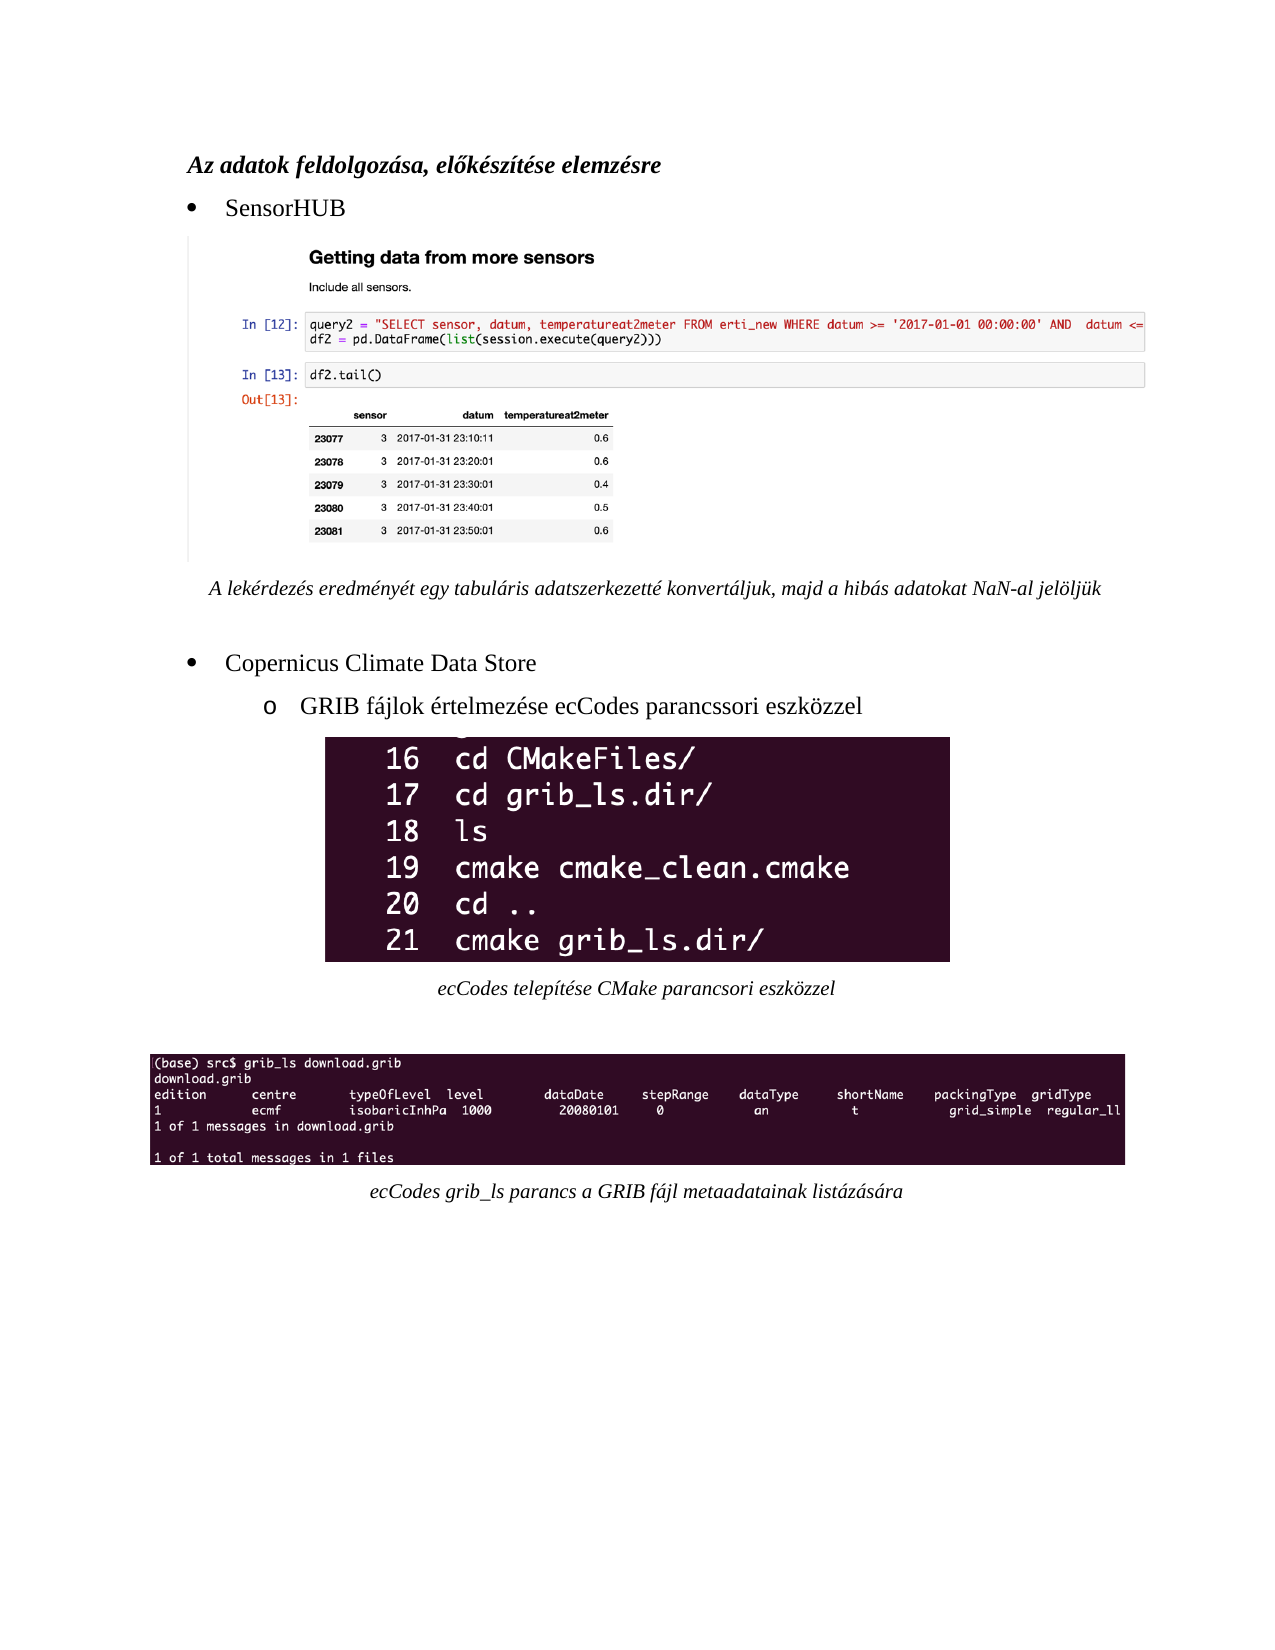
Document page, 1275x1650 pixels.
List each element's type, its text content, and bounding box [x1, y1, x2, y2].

list Copernicus Climate Data Store [187, 648, 1125, 677]
picture [325, 737, 950, 962]
text Az adatok feldolgozása, előkészítése elemzésre [187, 150, 1125, 179]
picture [150, 1054, 1125, 1165]
picture [187, 236, 1163, 562]
text A lekérdezés eredményét egy tabuláris adatszerkezetté konvertáljuk, majd a hibás adatokat NaN-al jelöljük [187, 576, 1125, 600]
list GRIB fájlok értelmezése ecCodes parancssori eszközzel [262, 691, 1125, 722]
text ecCodes grib_ls parancs a GRIB fájl metaadatainak listázására [150, 1179, 1125, 1203]
text ecCodes telepítése CMake parancsori eszközzel [150, 976, 1125, 1000]
list SensorHUB [187, 193, 1125, 222]
